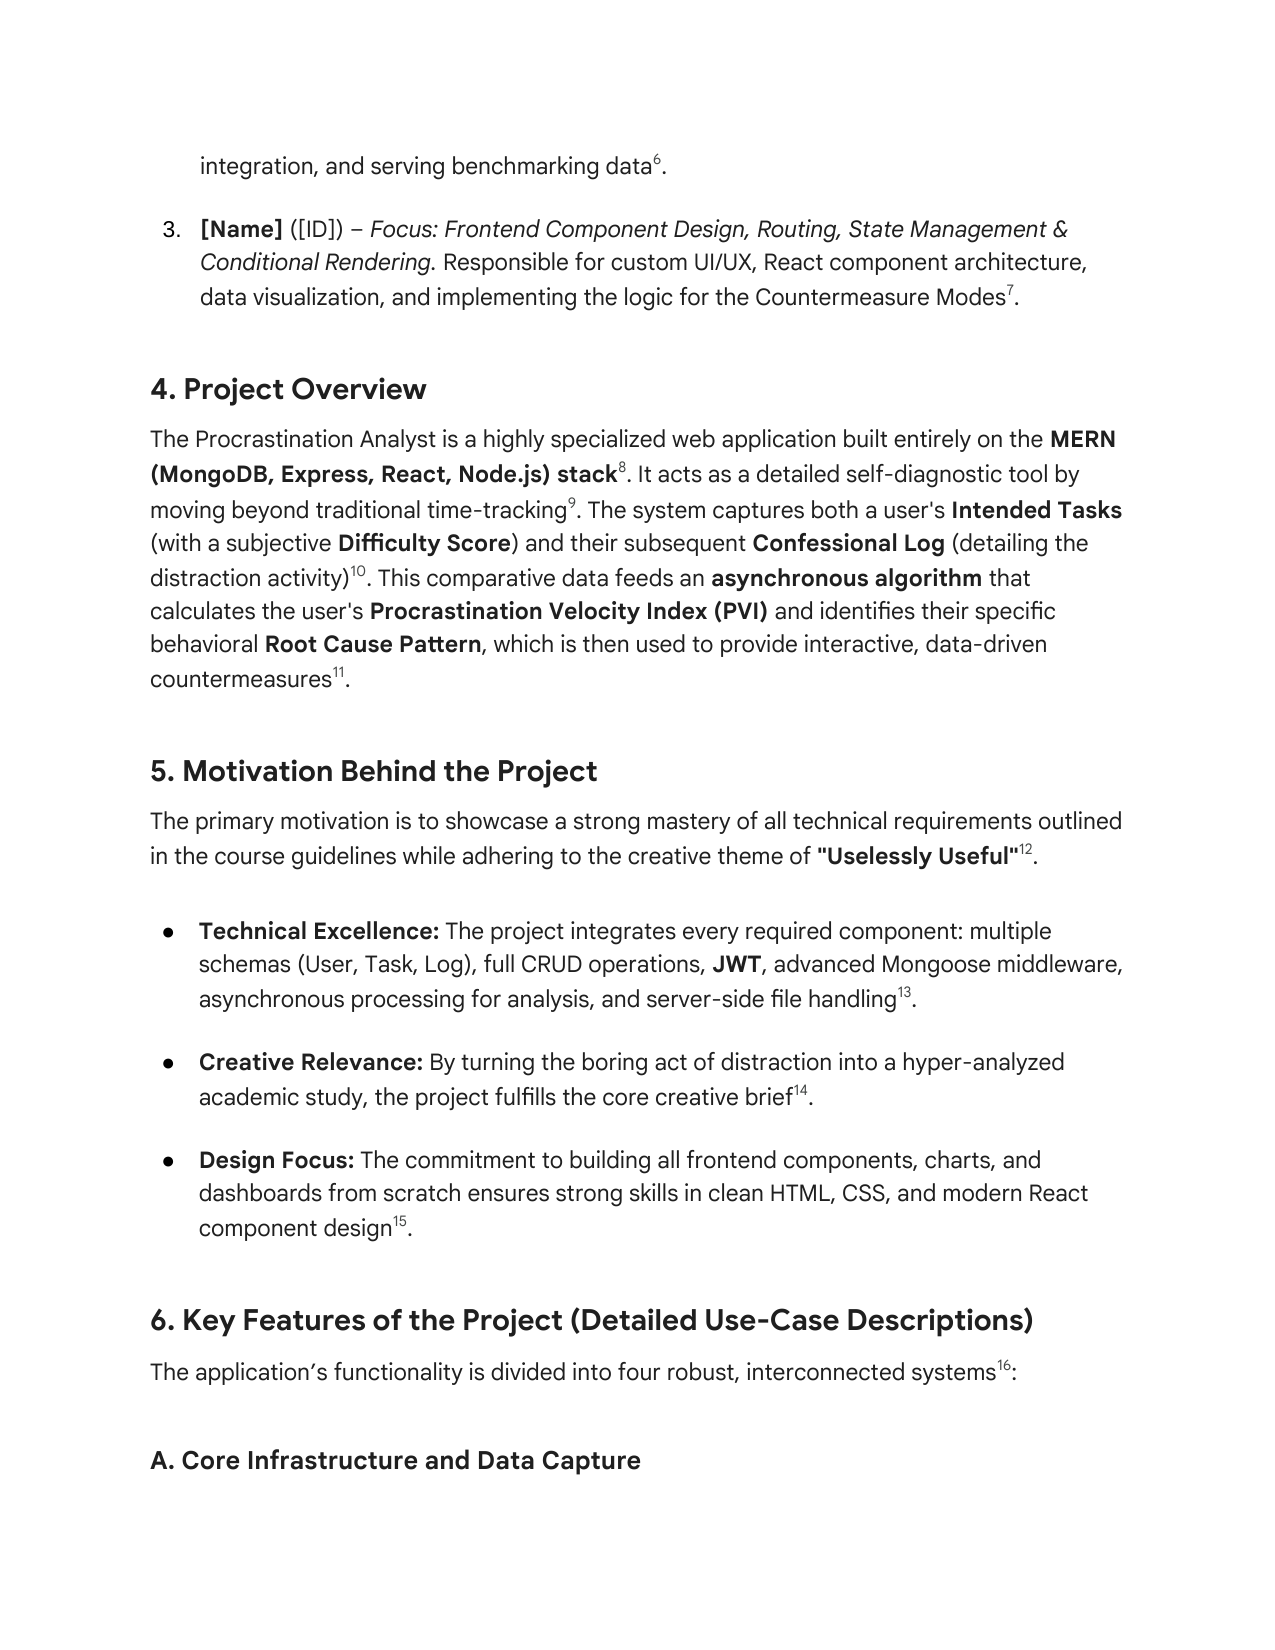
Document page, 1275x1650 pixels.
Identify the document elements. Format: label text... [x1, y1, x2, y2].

list Technical Excellence: The project integrates every required component: multiple schemas (User, Task, Log), full CRUD operations, JWT, advanced Mongoose middleware, asynchronous processing for analysis, and server-side file handling13. [161, 917, 1125, 1044]
subtitle 6. Key Features of the Project (Detailed Use-Case Descriptions) [150, 1302, 1125, 1338]
text The primary motivation is to showcase a strong mastery of all technical requirements outlined in the course guidelines while adhering to the creative theme of "Uselessly Useful"12. [150, 807, 1125, 872]
subtitle A. Core Infrastructure and Data Capture [150, 1446, 1125, 1477]
text The Procrastination Analyst is a highly specialized web application built entirely on the MERN (MongoDB, Express, React, Node.js) stack8. It acts as a detailed self-diagnostic tool by moving beyond traditional time-tracking9. The system captures both a user's Intended Tasks (with a subjective Difficulty Score) and their subsequent Confessional Log (detailing the distraction activity)10. This comparative data feeds an asynchronous algorithm that calculates the user's Procrastination Velocity Index (PVI) and identifies their specific behavioral Root Cause Pattern, which is then used to provide interactive, data-driven countermeasures11. [150, 425, 1125, 695]
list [162, 150, 1125, 211]
list Design Focus: The commitment to building all frontend components, charts, and dashboards from scratch ensures strong skills in clean HTML, CSS, and modern React component design15. [161, 1146, 1125, 1273]
subtitle 5. Motivation Behind the Project [150, 753, 1125, 789]
subtitle 4. Project Overview [150, 371, 1125, 407]
list [Name] ([ID]) – Focus: Frontend Component Design, Routing, State Management & Conditional Rendering. Responsible for custom UI/UX, React component architecture, data visualization, and implementing the logic for the Countermeasure Modes7. [162, 215, 1125, 342]
text The application’s functionality is divided into four robust, interconnected systems16: [150, 1356, 1125, 1387]
list Creative Relevance: By turning the boring act of distraction into a hyper-analyzed academic study, the project fulfills the core creative brief14. [161, 1048, 1125, 1142]
